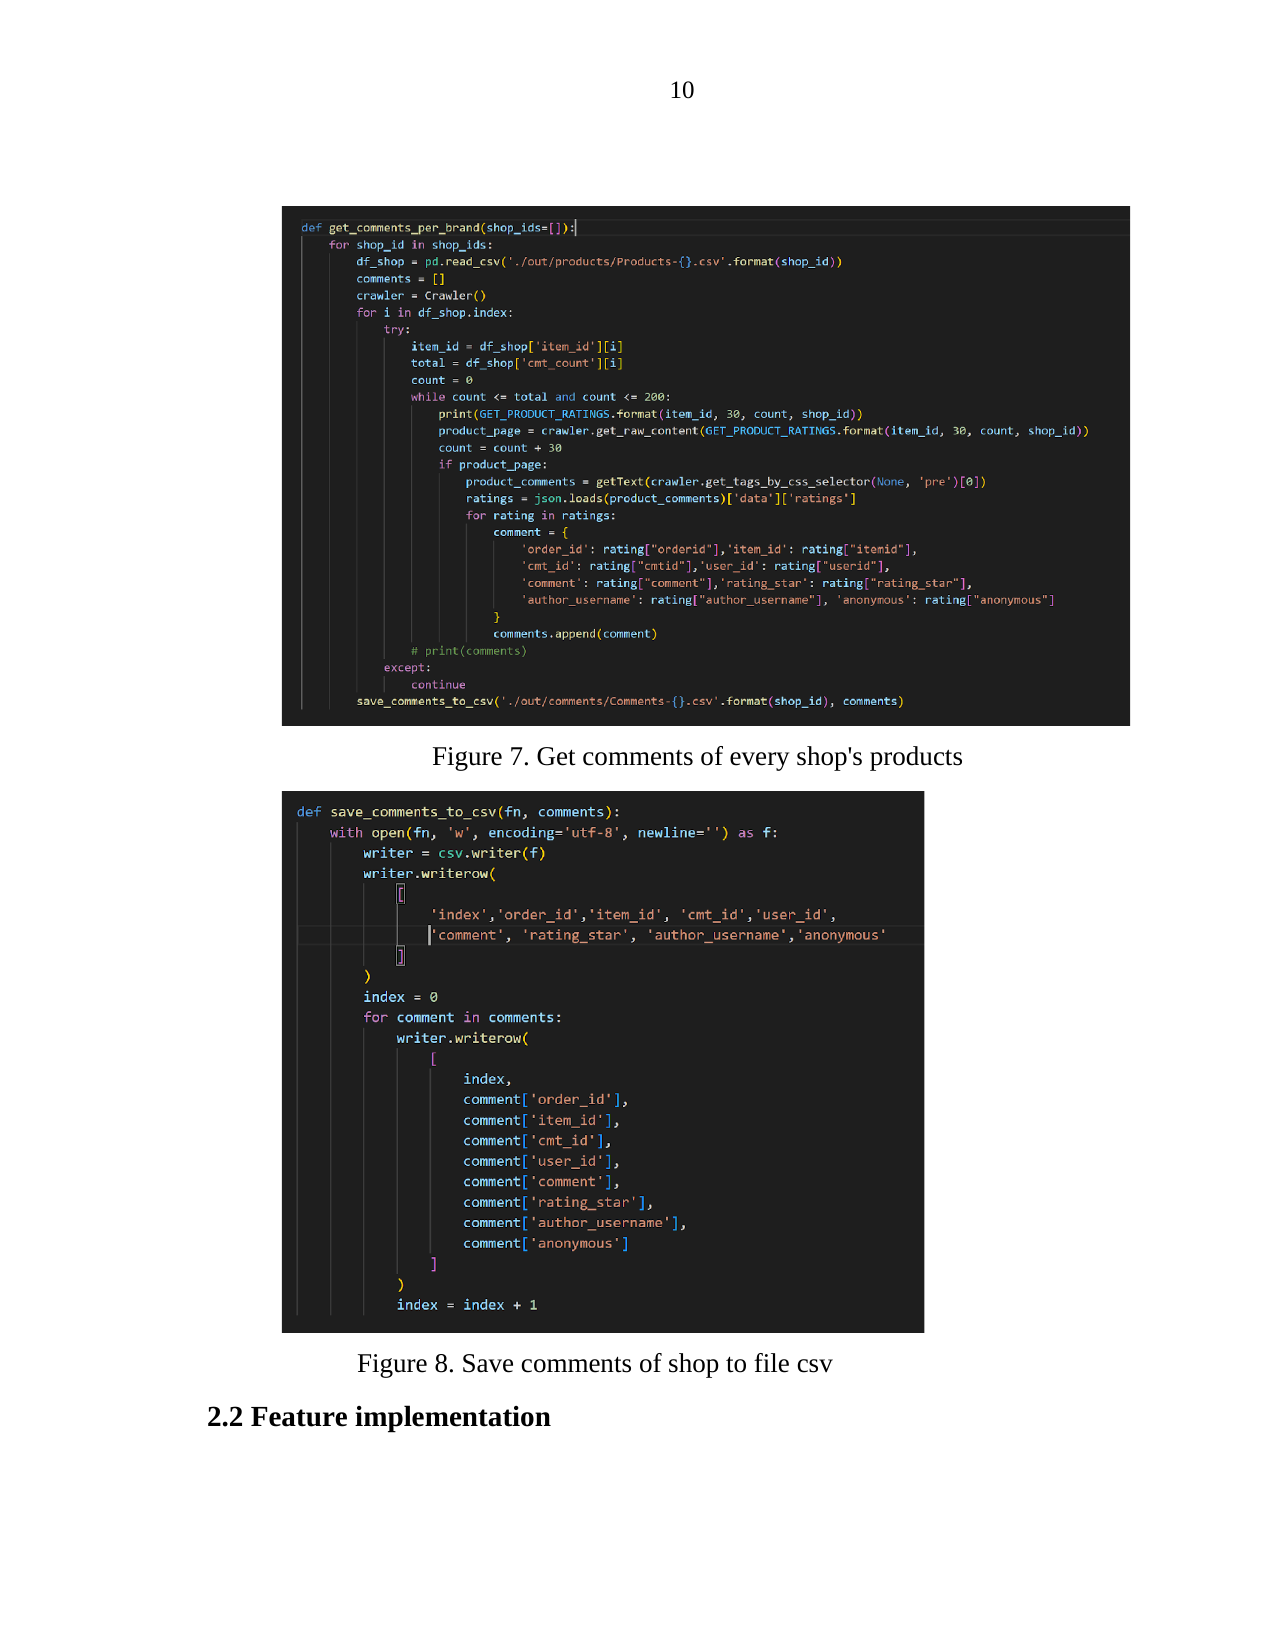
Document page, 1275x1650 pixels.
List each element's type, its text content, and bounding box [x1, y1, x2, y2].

text 2.2 Feature implementation [207, 1399, 1157, 1433]
picture [281, 791, 925, 1333]
picture [281, 206, 1131, 726]
